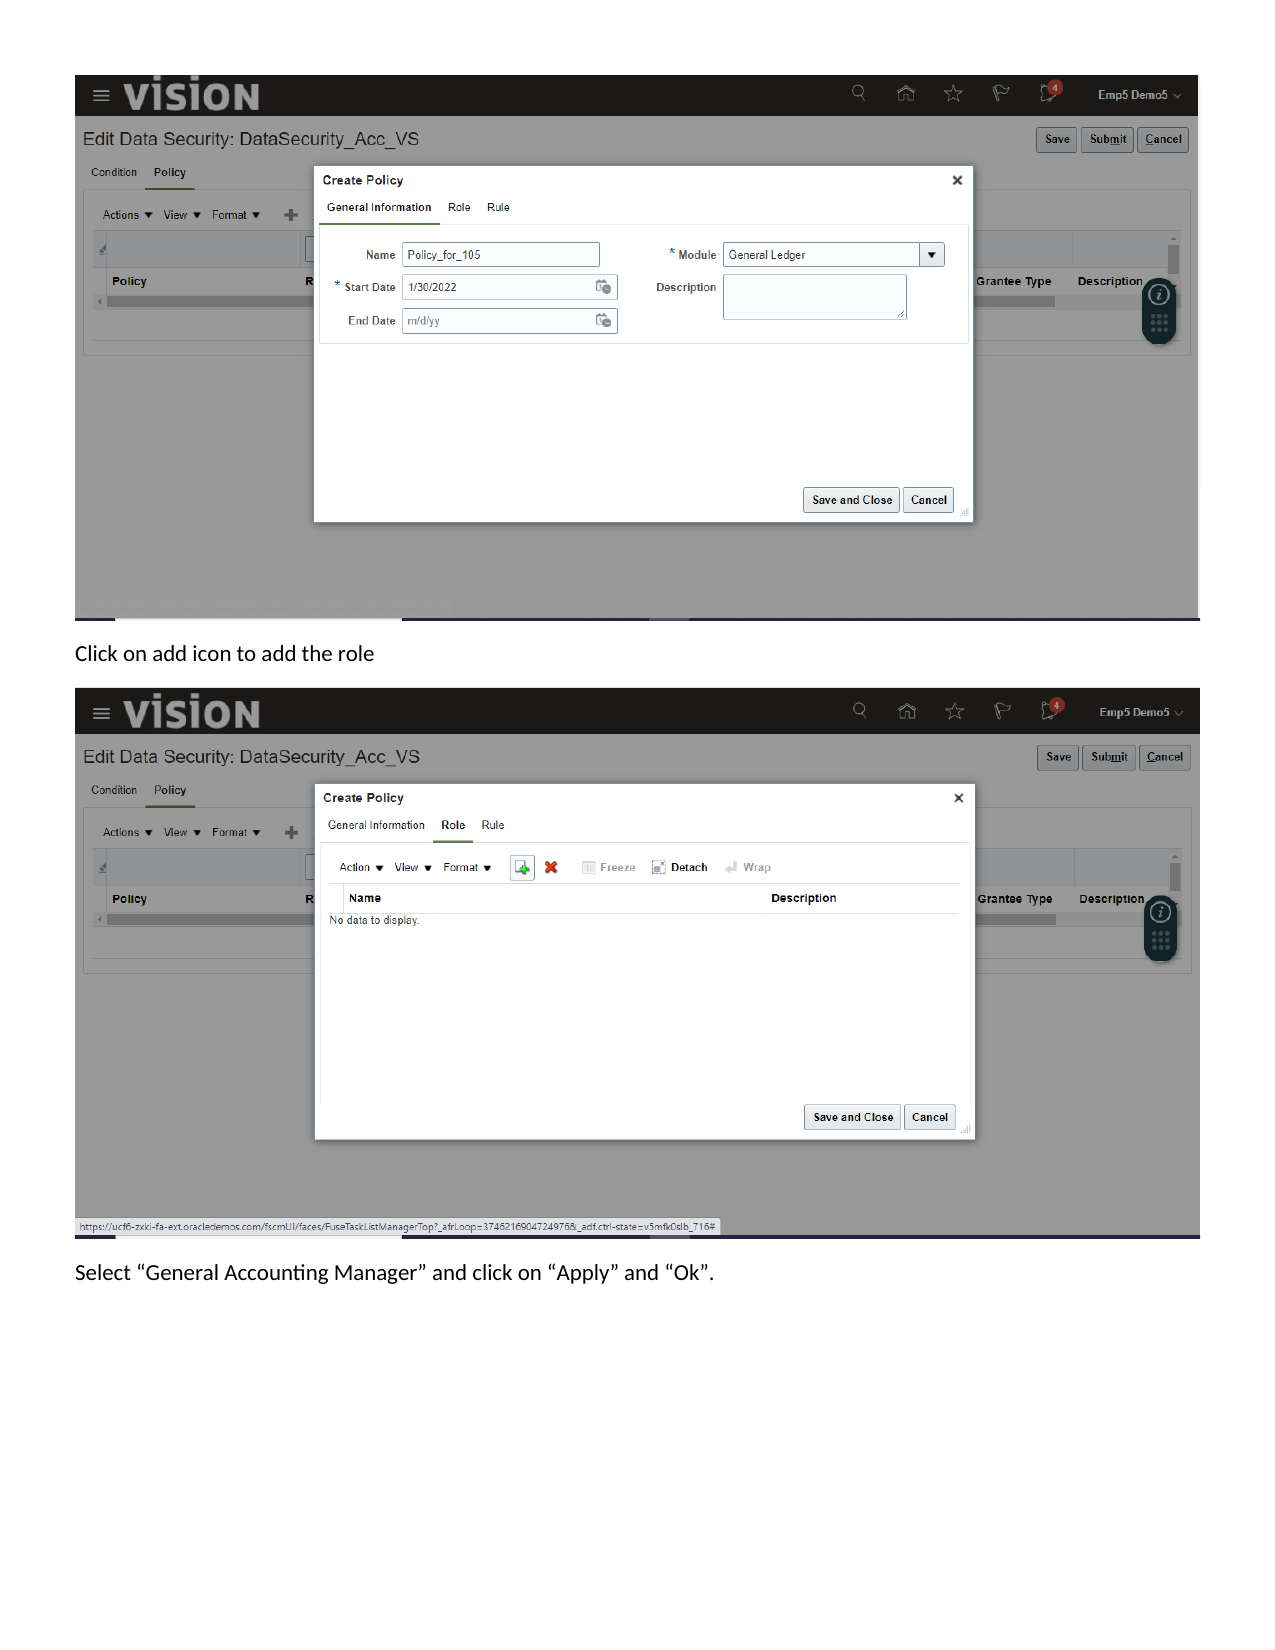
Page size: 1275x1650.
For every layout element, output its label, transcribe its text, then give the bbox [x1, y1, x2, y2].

text Select “General Accounting Manager” and click on “Apply” and “Ok”. [75, 1258, 1200, 1286]
picture [75, 686, 1200, 1239]
text Click on add icon to add the role [75, 639, 1200, 667]
picture [75, 75, 1200, 621]
